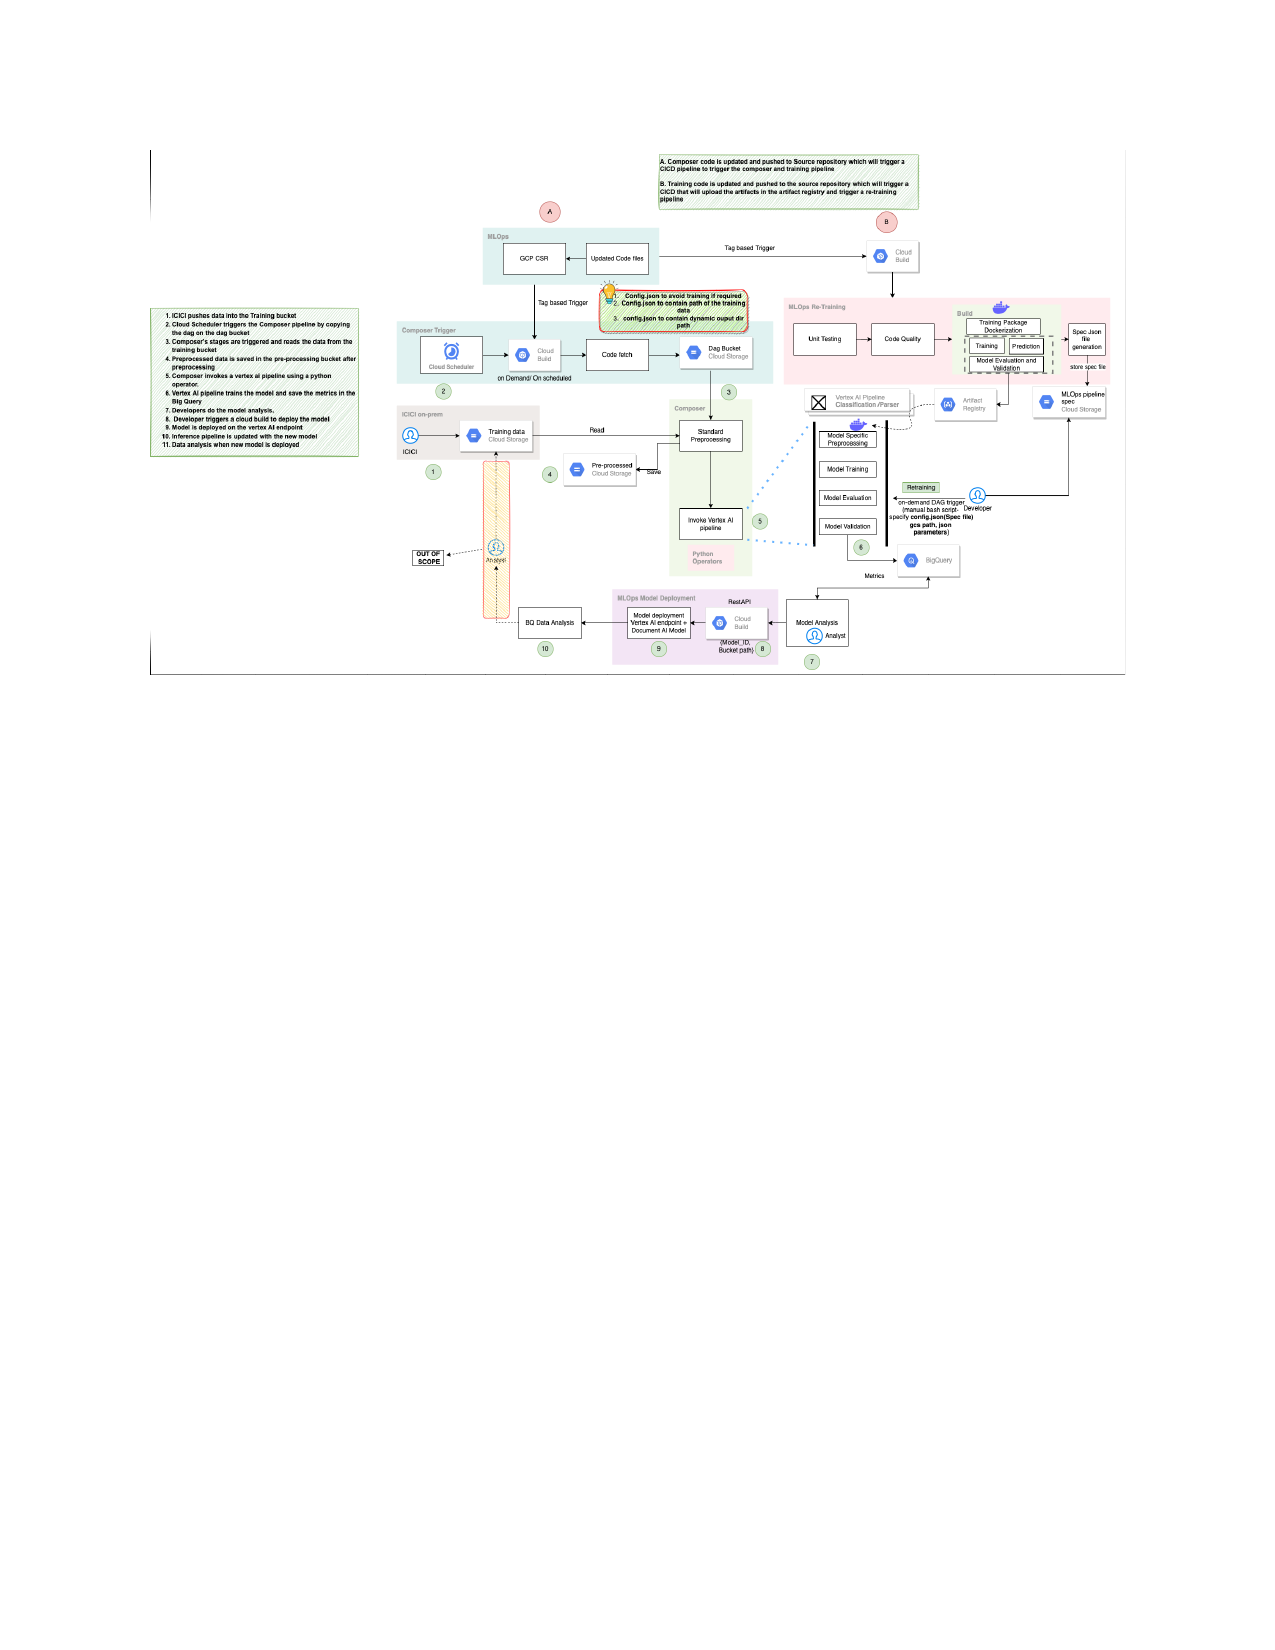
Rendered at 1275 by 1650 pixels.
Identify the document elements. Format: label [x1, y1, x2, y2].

picture [150, 150, 1125, 675]
